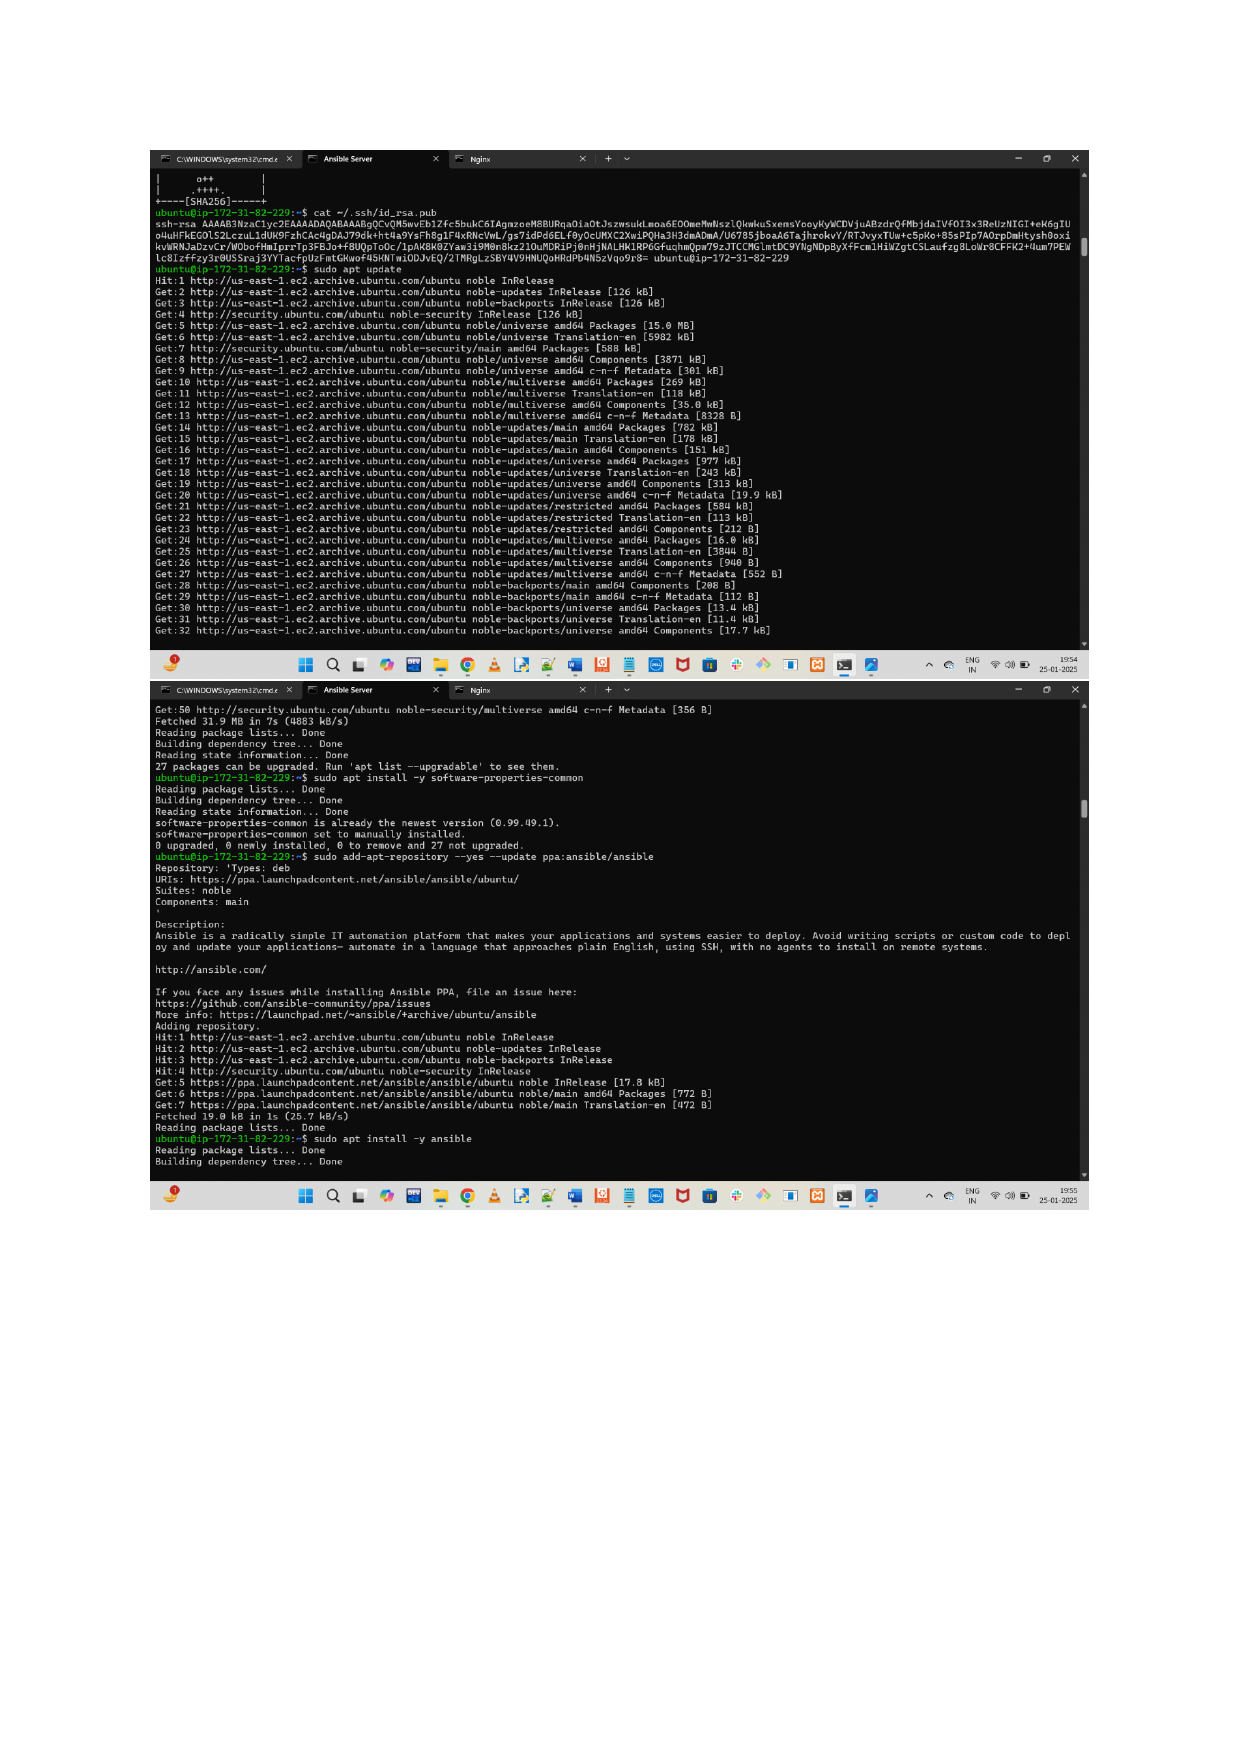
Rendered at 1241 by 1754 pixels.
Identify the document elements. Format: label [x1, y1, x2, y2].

picture [150, 150, 1089, 679]
picture [150, 681, 1089, 1210]
